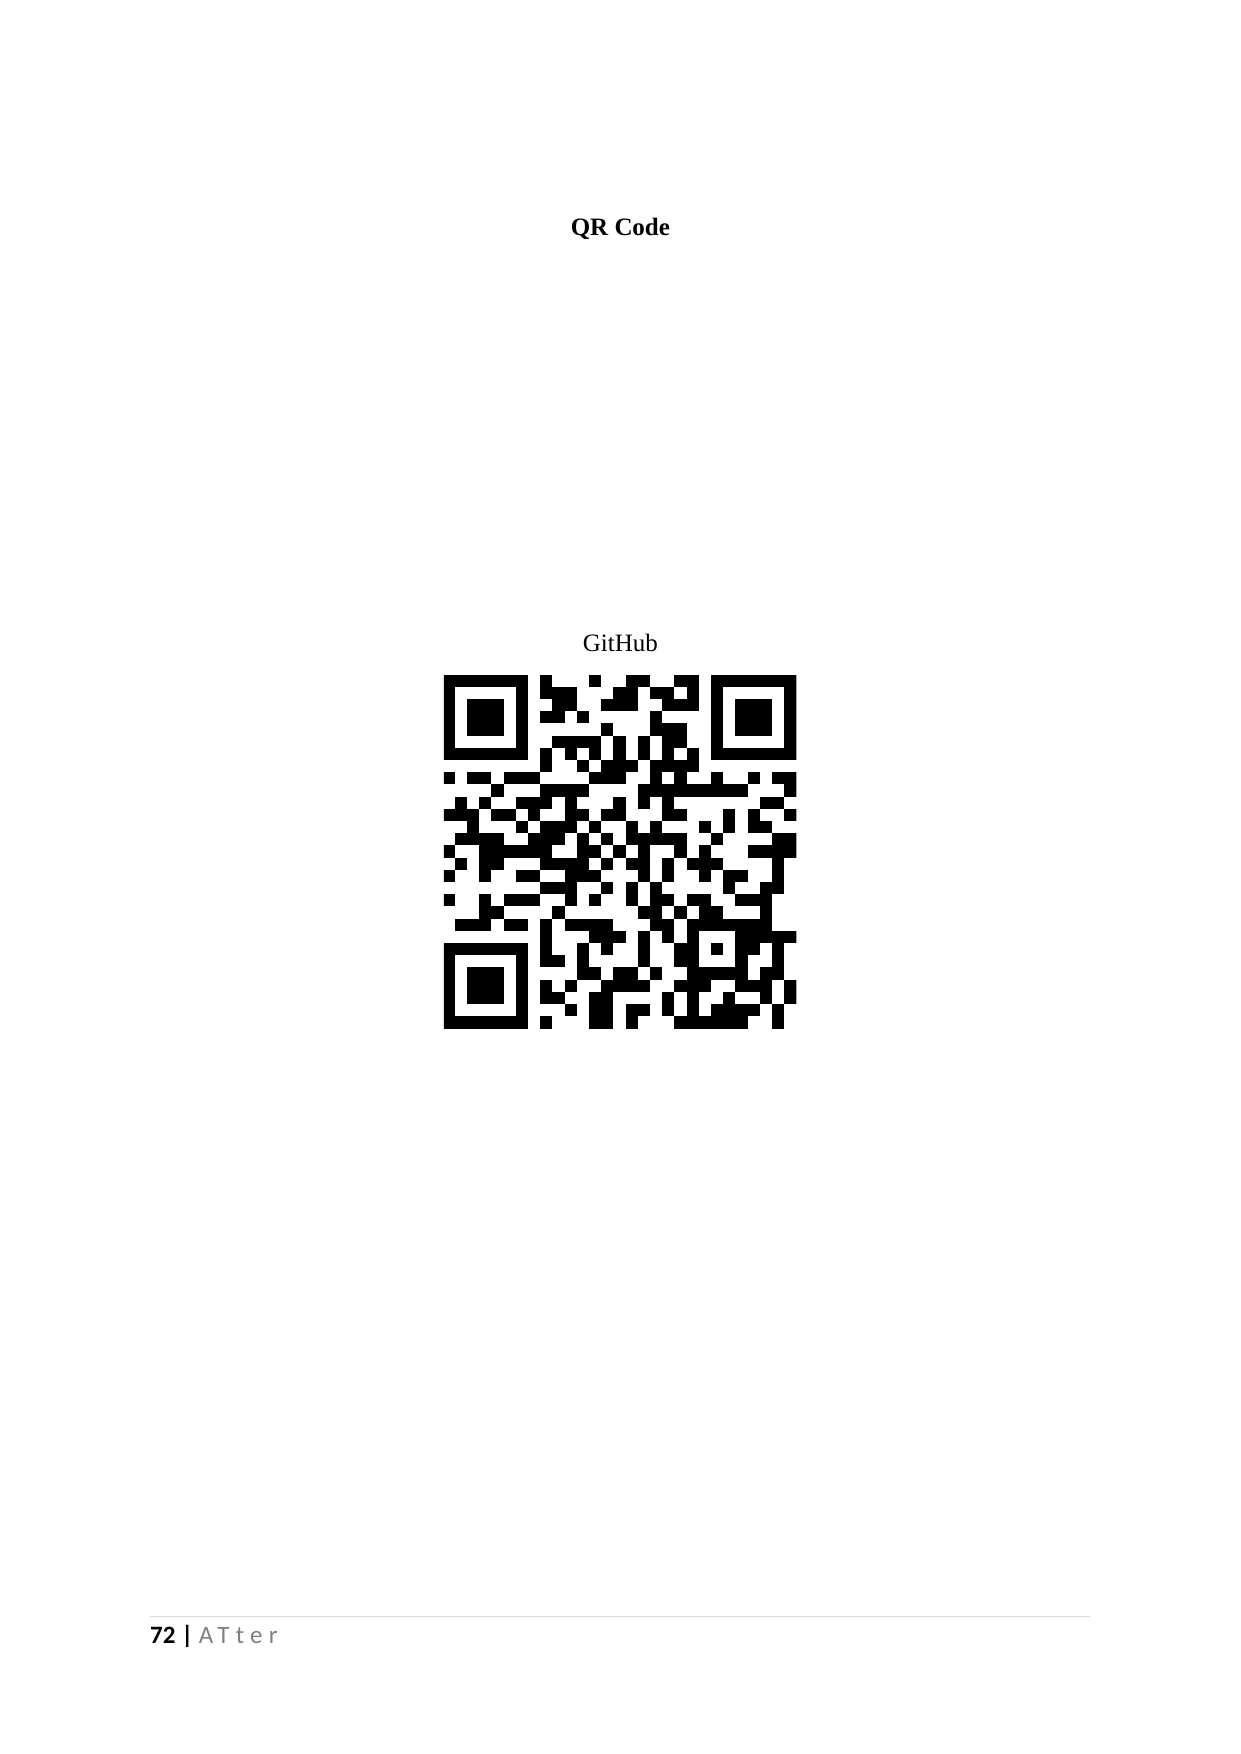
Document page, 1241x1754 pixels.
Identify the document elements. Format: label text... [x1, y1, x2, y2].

text GitHub [150, 628, 1090, 657]
subtitle QR Code [150, 212, 1090, 241]
picture [443, 675, 797, 1029]
